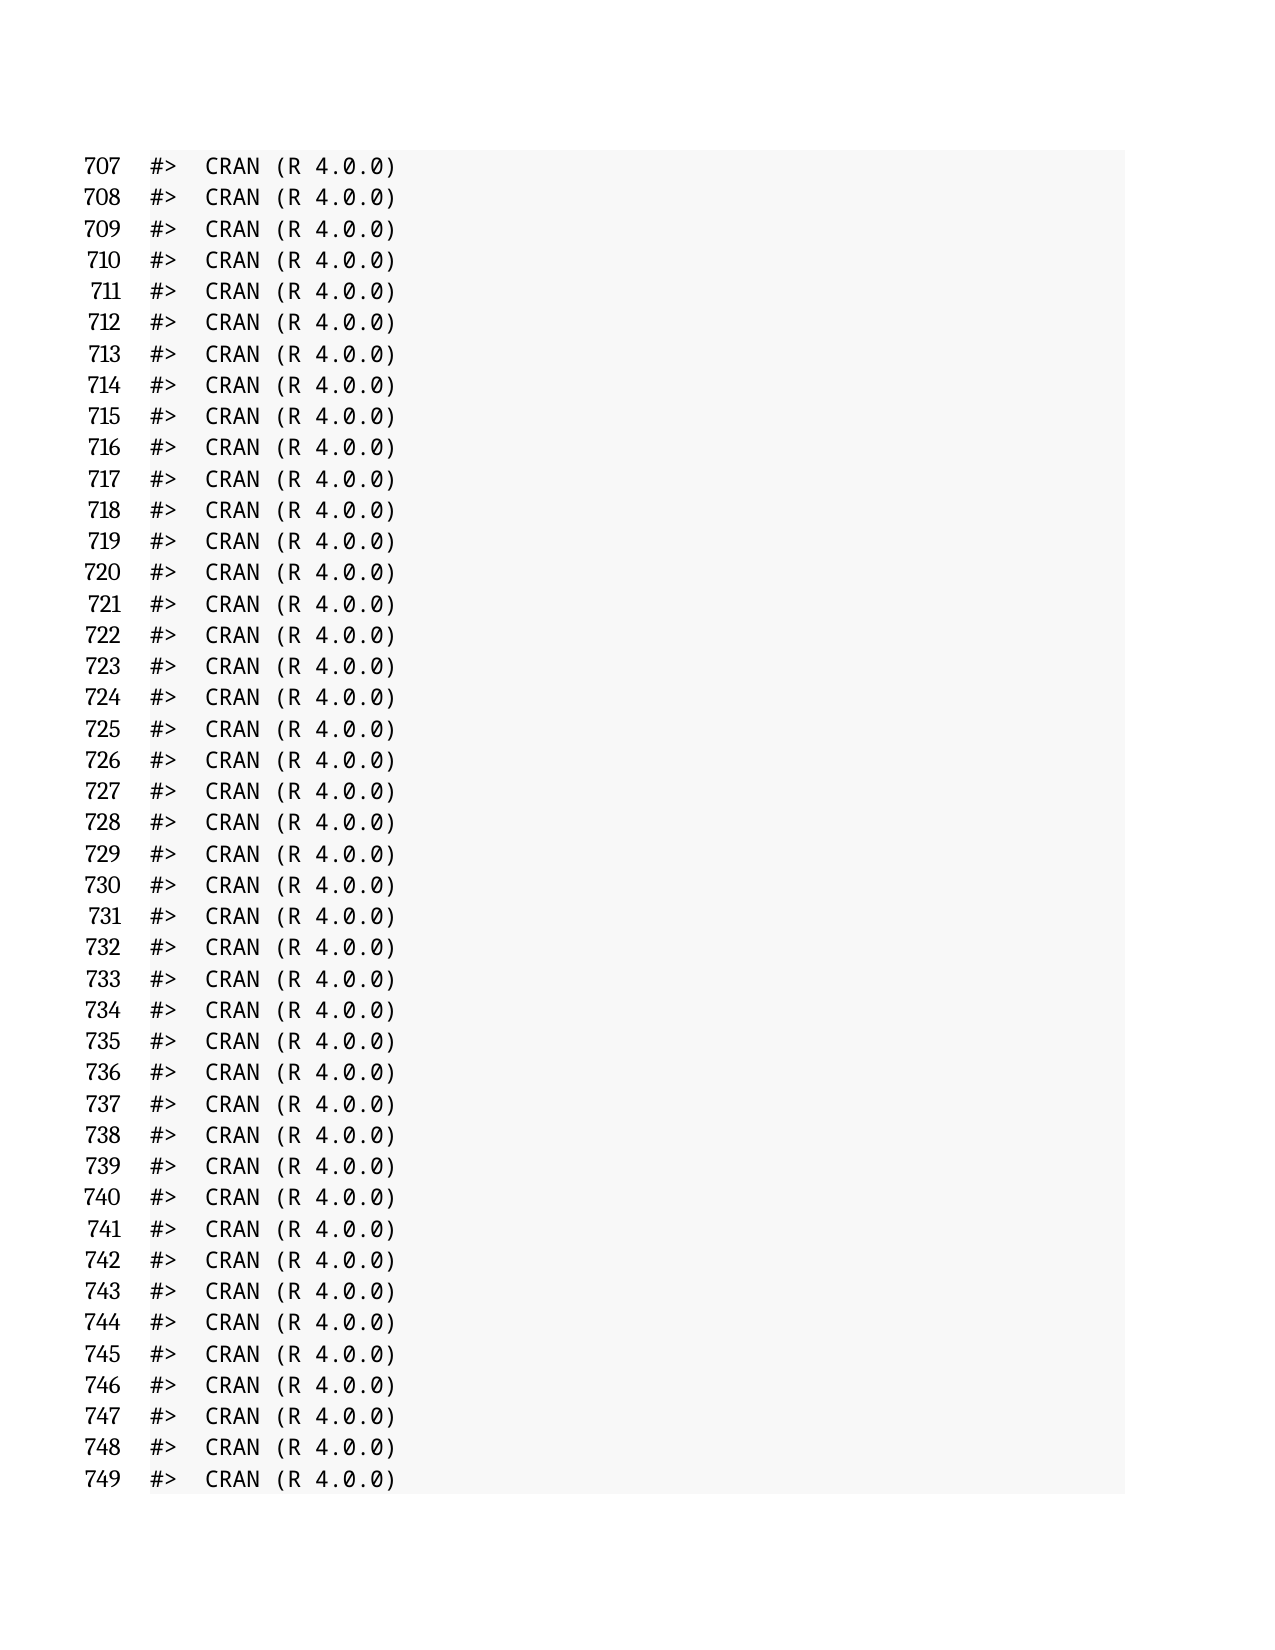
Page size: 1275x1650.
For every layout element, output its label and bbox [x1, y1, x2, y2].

text [150, 150, 1125, 1494]
